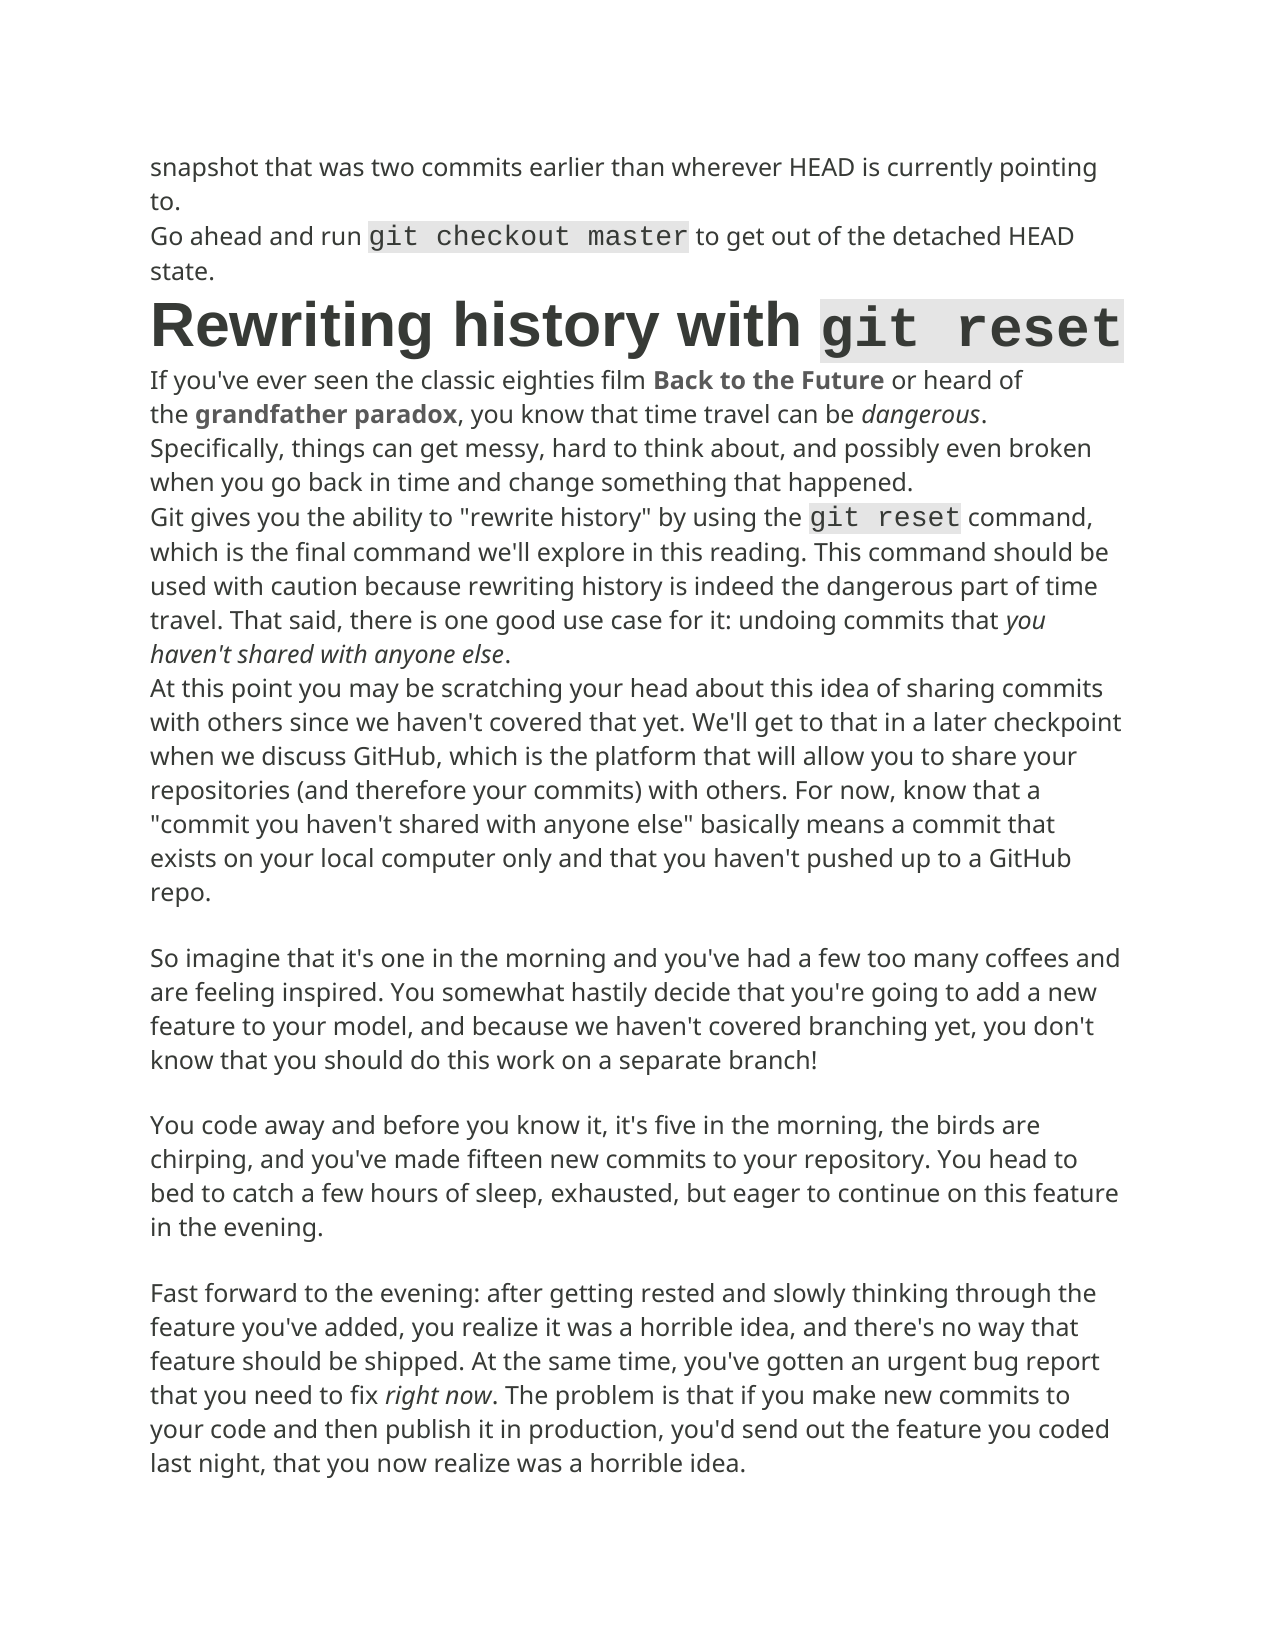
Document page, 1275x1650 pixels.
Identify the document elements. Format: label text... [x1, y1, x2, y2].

text Go ahead and run git checkout master to get out of the detached HEAD state. [150, 218, 1125, 287]
text Fast forward to the evening: after getting rested and slowly thinking through the feature you've added, you realize it was a horrible idea, and there's no way that feature should be shipped. At the same time, you've gotten an urgent bug report that you need to fix right now. The problem is that if you make new commits to your code and then publish it in production, you'd send out the feature you coded last night, that you now realize was a horrible idea. [150, 1275, 1125, 1480]
subtitle Rewriting history with git reset [150, 287, 1125, 363]
text If you've ever seen the classic eighties film Back to the Future or heard of the grandfather paradox, you know that time travel can be dangerous. Specifically, things can get messy, hard to think about, and possibly even broken when you go back in time and change something that happened. [150, 363, 1125, 499]
text You code away and before you know it, it's five in the morning, the birds are chirping, and you've made fifteen new commits to your repository. You head to bed to catch a few hours of sleep, exhausted, but eager to continue on this feature in the evening. [150, 1108, 1125, 1244]
text Git gives you the ability to "rewrite history" by using the git reset command, which is the final command we'll explore in this reading. This command should be used with caution because rewriting history is indeed the dangerous part of time travel. That said, there is one good use case for it: undoing commits that you haven't shared with anyone else. [150, 499, 1125, 671]
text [150, 150, 1125, 218]
text At this point you may be scratching your head about this idea of sharing commits with others since we haven't covered that yet. We'll get to that in a later checkpoint when we discuss GitHub, which is the platform that will allow you to share your repositories (and therefore your commits) with others. For now, know that a "commit you haven't shared with anyone else" basically means a commit that exists on your local computer only and that you haven't pushed up to a GitHub repo. [150, 671, 1125, 909]
text So imagine that it's one in the morning and you've had a few too many coffees and are feeling inspired. You somewhat hastily decide that you're going to add a new feature to your model, and because we haven't covered branching yet, you don't know that you should do this work on a separate branch! [150, 940, 1125, 1077]
